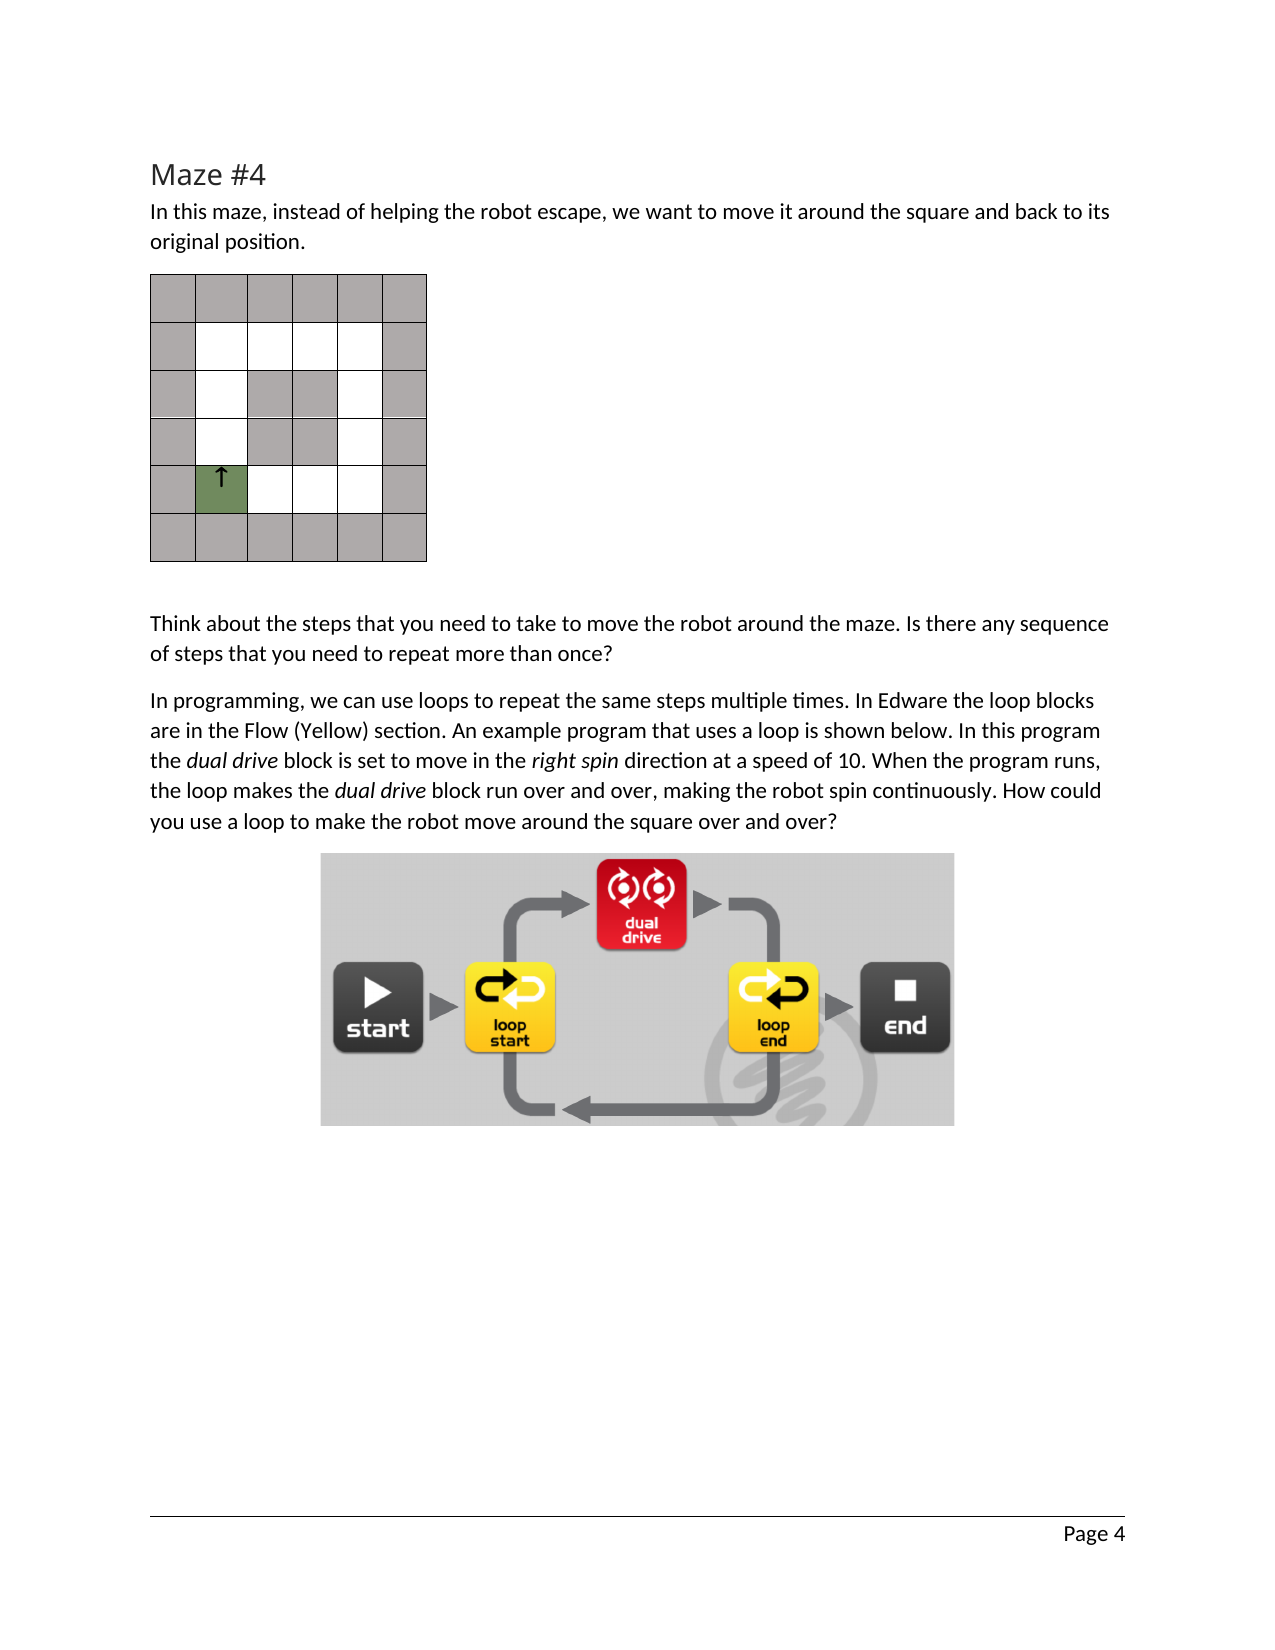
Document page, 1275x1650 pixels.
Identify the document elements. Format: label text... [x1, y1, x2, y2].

table_cell [383, 419, 426, 465]
table_header [196, 275, 247, 322]
text In this maze, instead of helping the robot escape, we want to move it around the square and back to its original position. [150, 197, 1125, 255]
table_cell [338, 371, 382, 417]
text Think about the steps that you need to take to move the robot around the maze. Is there any sequence of steps that you need to repeat more than once? [150, 609, 1125, 667]
table_cell [248, 514, 292, 561]
table_header [248, 275, 292, 322]
picture [320, 853, 955, 1126]
table_cell [196, 514, 247, 561]
table_cell [338, 419, 382, 465]
table_cell [196, 371, 247, 417]
subtitle Maze #4 [150, 154, 1125, 194]
text In programming, we can use loops to repeat the same steps multiple times. In Edware the loop blocks are in the Flow (Yellow) section. An example program that uses a loop is shown below. In this program the dual drive block is set to move in the right spin direction at a speed of 10. When the program runs, the loop makes the dual drive block run over and over, making the robot spin continuously. How could you use a loop to make the robot move around the square over and over? [150, 686, 1125, 835]
table_cell [293, 323, 337, 370]
table_cell [338, 514, 382, 561]
table_cell [383, 371, 426, 417]
table_cell [151, 419, 195, 465]
table_cell [338, 466, 382, 513]
table_cell [293, 466, 337, 513]
table_cell [196, 466, 247, 513]
table_cell [248, 419, 292, 465]
table_header [151, 275, 195, 322]
table_cell [196, 419, 247, 465]
table_header [383, 275, 426, 322]
table_cell [151, 323, 195, 370]
table_cell [383, 323, 426, 370]
table_cell [248, 323, 292, 370]
table_cell [248, 466, 292, 513]
table_header [338, 275, 382, 322]
table_cell [151, 371, 195, 417]
table_cell [338, 323, 382, 370]
table_cell [293, 371, 337, 417]
table_cell [383, 514, 426, 561]
table_cell [293, 419, 337, 465]
table_cell [383, 466, 426, 513]
table_cell [151, 514, 195, 561]
table_cell [293, 514, 337, 561]
table_cell [196, 323, 247, 370]
table_cell [151, 466, 195, 513]
table_cell [248, 371, 292, 417]
table_header [293, 275, 337, 322]
